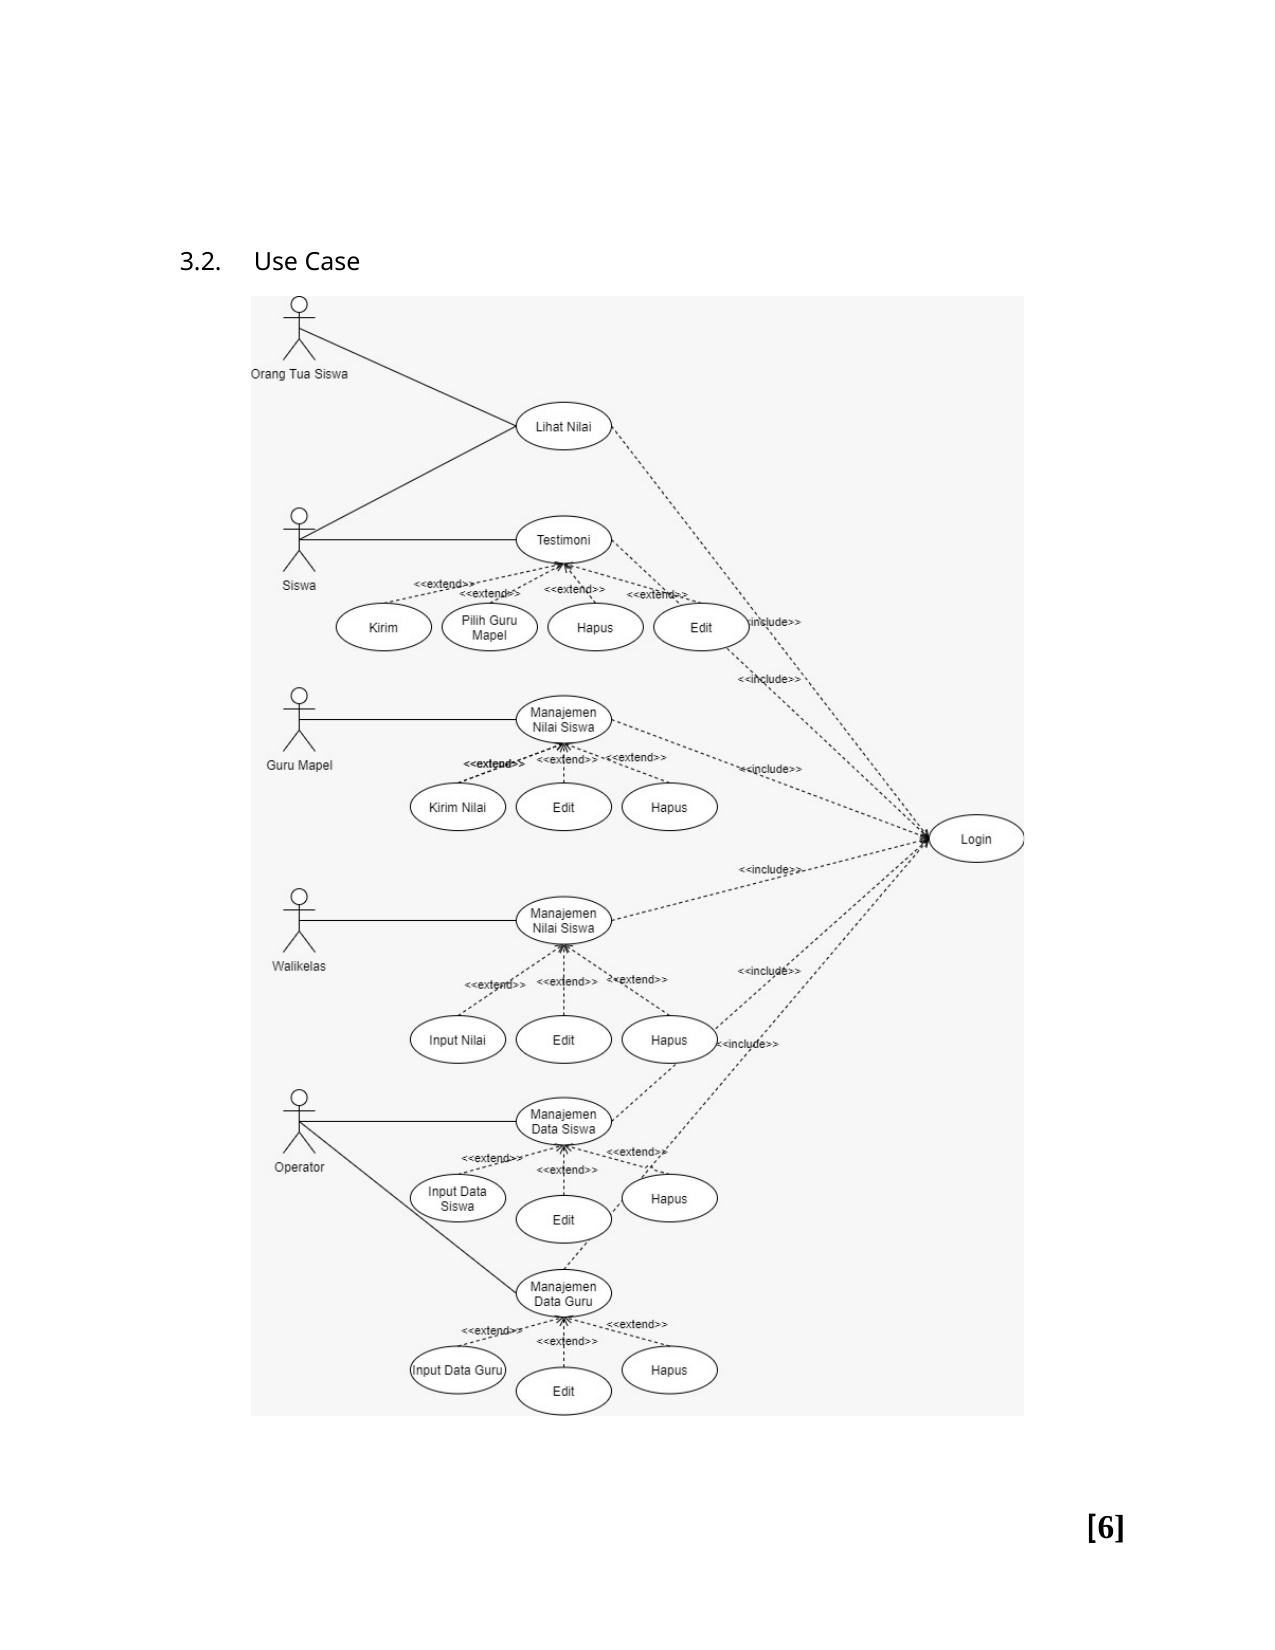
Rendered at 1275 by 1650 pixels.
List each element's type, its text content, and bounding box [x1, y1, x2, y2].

picture [250, 296, 1025, 1416]
list Use Case [179, 244, 1125, 278]
